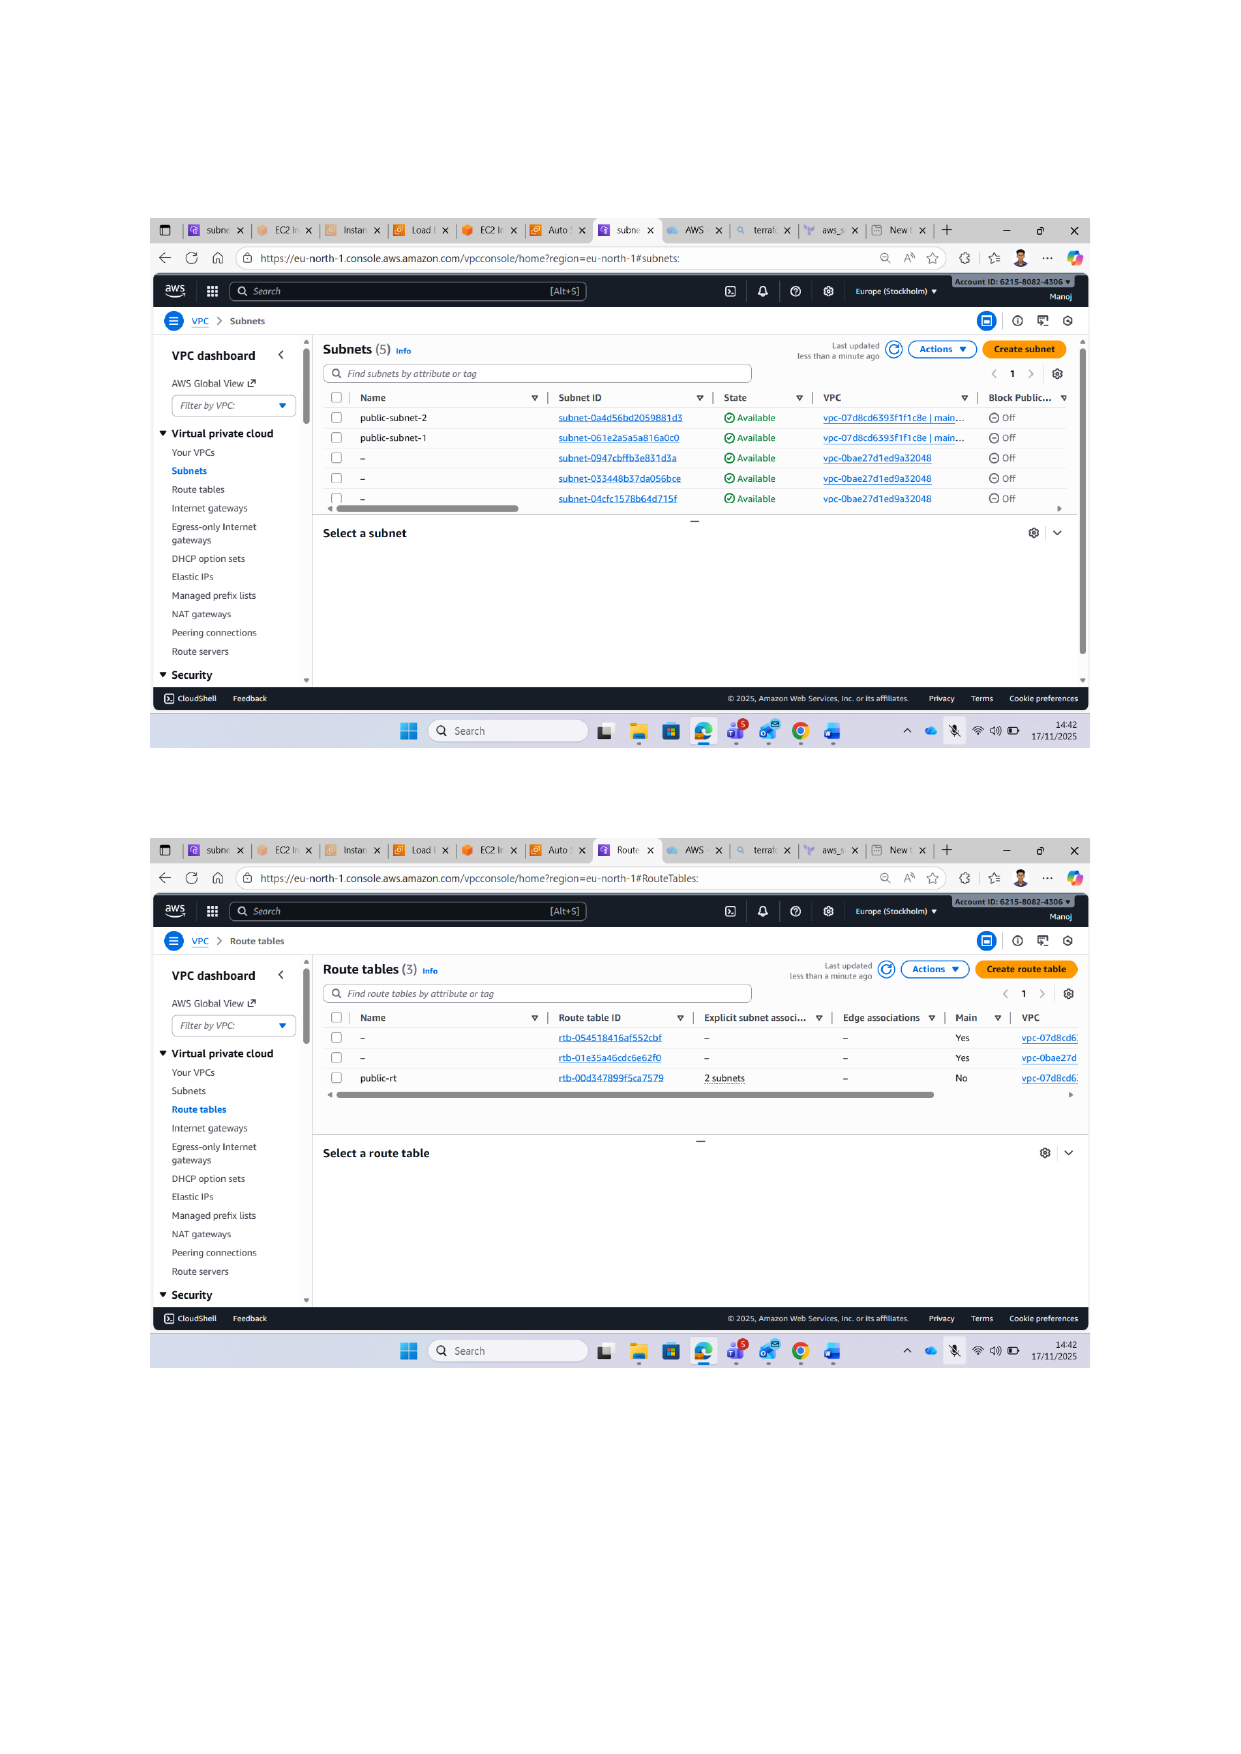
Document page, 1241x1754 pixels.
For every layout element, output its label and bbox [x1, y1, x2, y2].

picture [150, 218, 1091, 748]
picture [150, 838, 1091, 1368]
